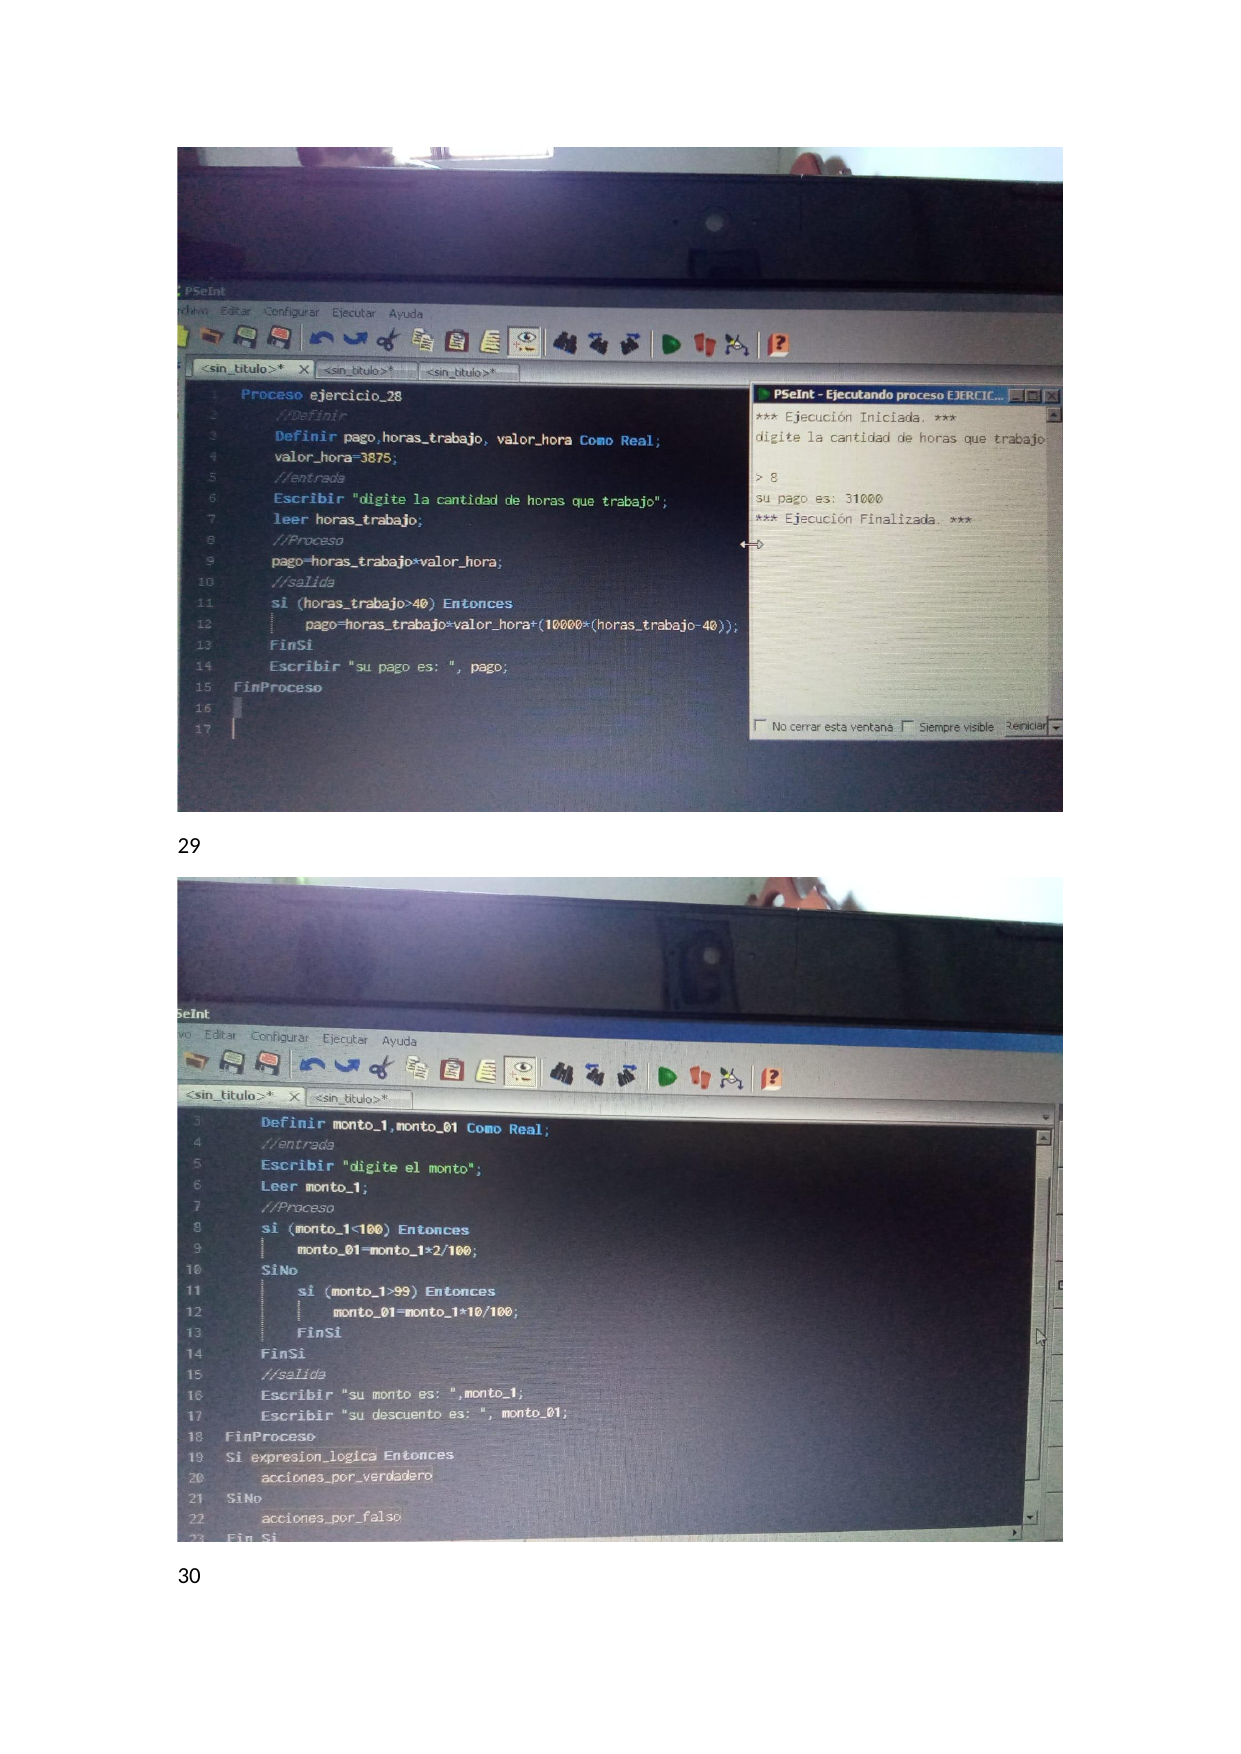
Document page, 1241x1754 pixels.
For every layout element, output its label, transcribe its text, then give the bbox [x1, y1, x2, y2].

text 30 [177, 1561, 1063, 1589]
picture [177, 877, 1063, 1542]
picture [177, 147, 1063, 812]
text 29 [177, 831, 1063, 859]
